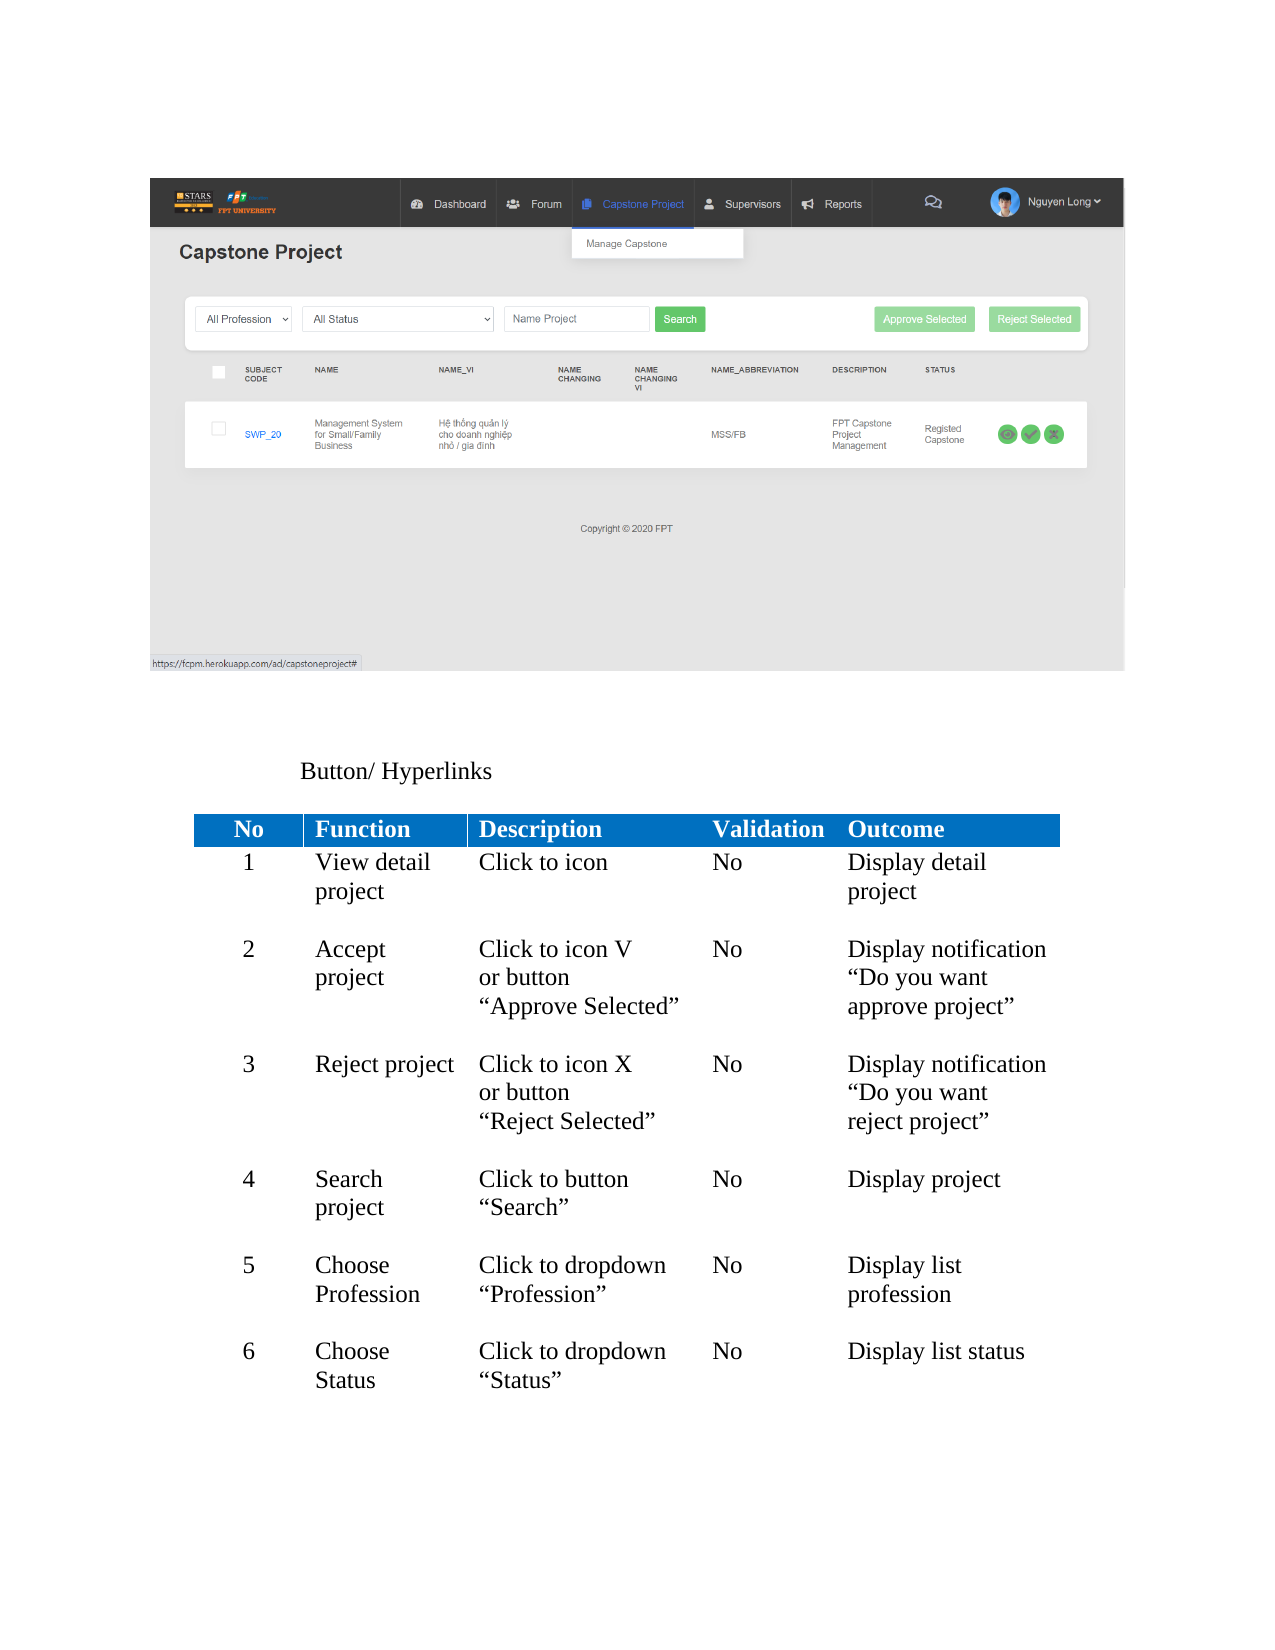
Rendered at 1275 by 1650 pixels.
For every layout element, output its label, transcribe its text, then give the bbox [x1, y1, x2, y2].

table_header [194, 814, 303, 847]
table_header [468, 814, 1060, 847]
picture [150, 178, 1125, 671]
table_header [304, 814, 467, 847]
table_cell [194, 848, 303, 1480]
text Button/ Hyperlinks [300, 756, 1125, 785]
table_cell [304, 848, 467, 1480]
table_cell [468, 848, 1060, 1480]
